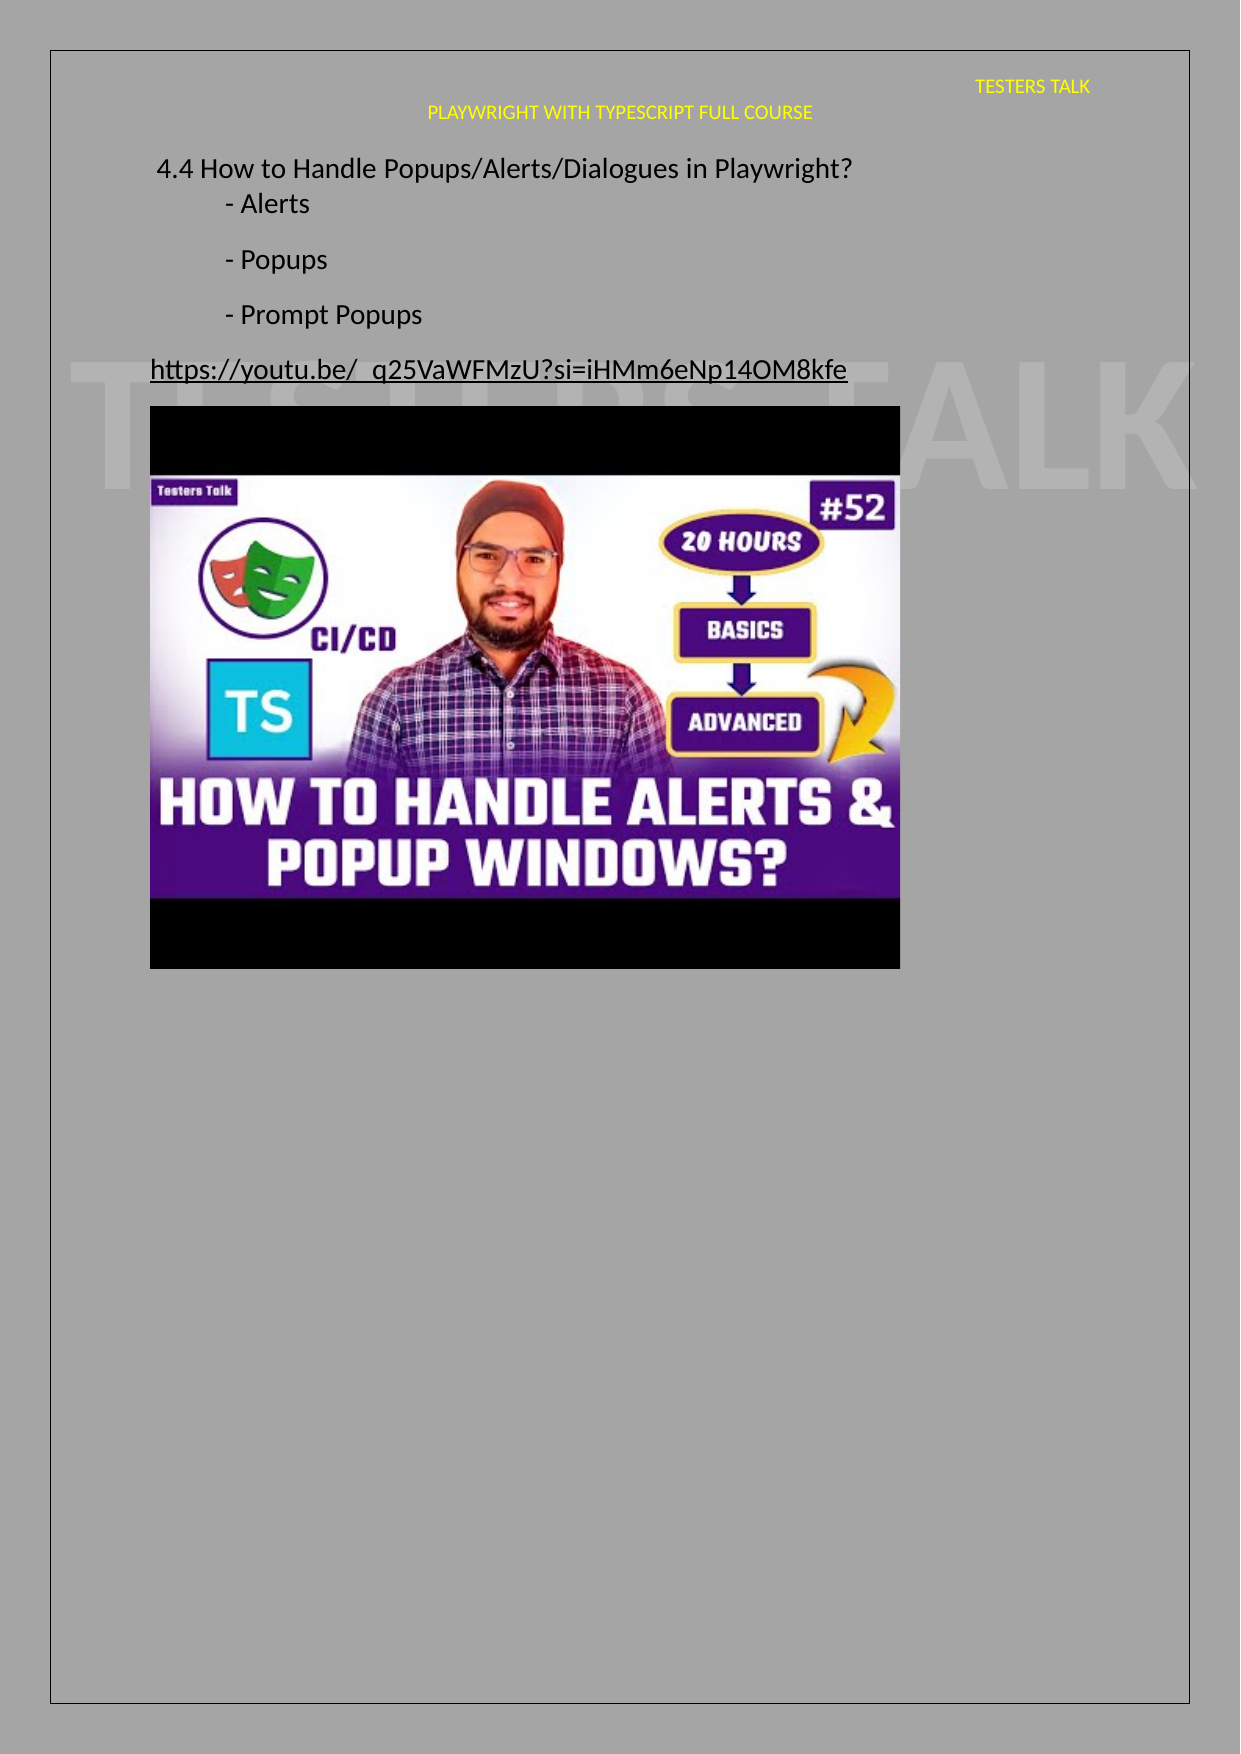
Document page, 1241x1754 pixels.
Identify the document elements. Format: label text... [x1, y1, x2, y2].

picture [150, 406, 901, 969]
text - Prompt Popups [150, 296, 1090, 331]
text - Popups [150, 241, 1090, 276]
subtitle 4.4 How to Handle Popups/Alerts/Dialogues in Playwright? [150, 150, 1090, 186]
text https://youtu.be/_q25VaWFMzU?si=iHMm6eNp14OM8kfe [150, 351, 1090, 387]
text - Alerts [150, 186, 1090, 221]
